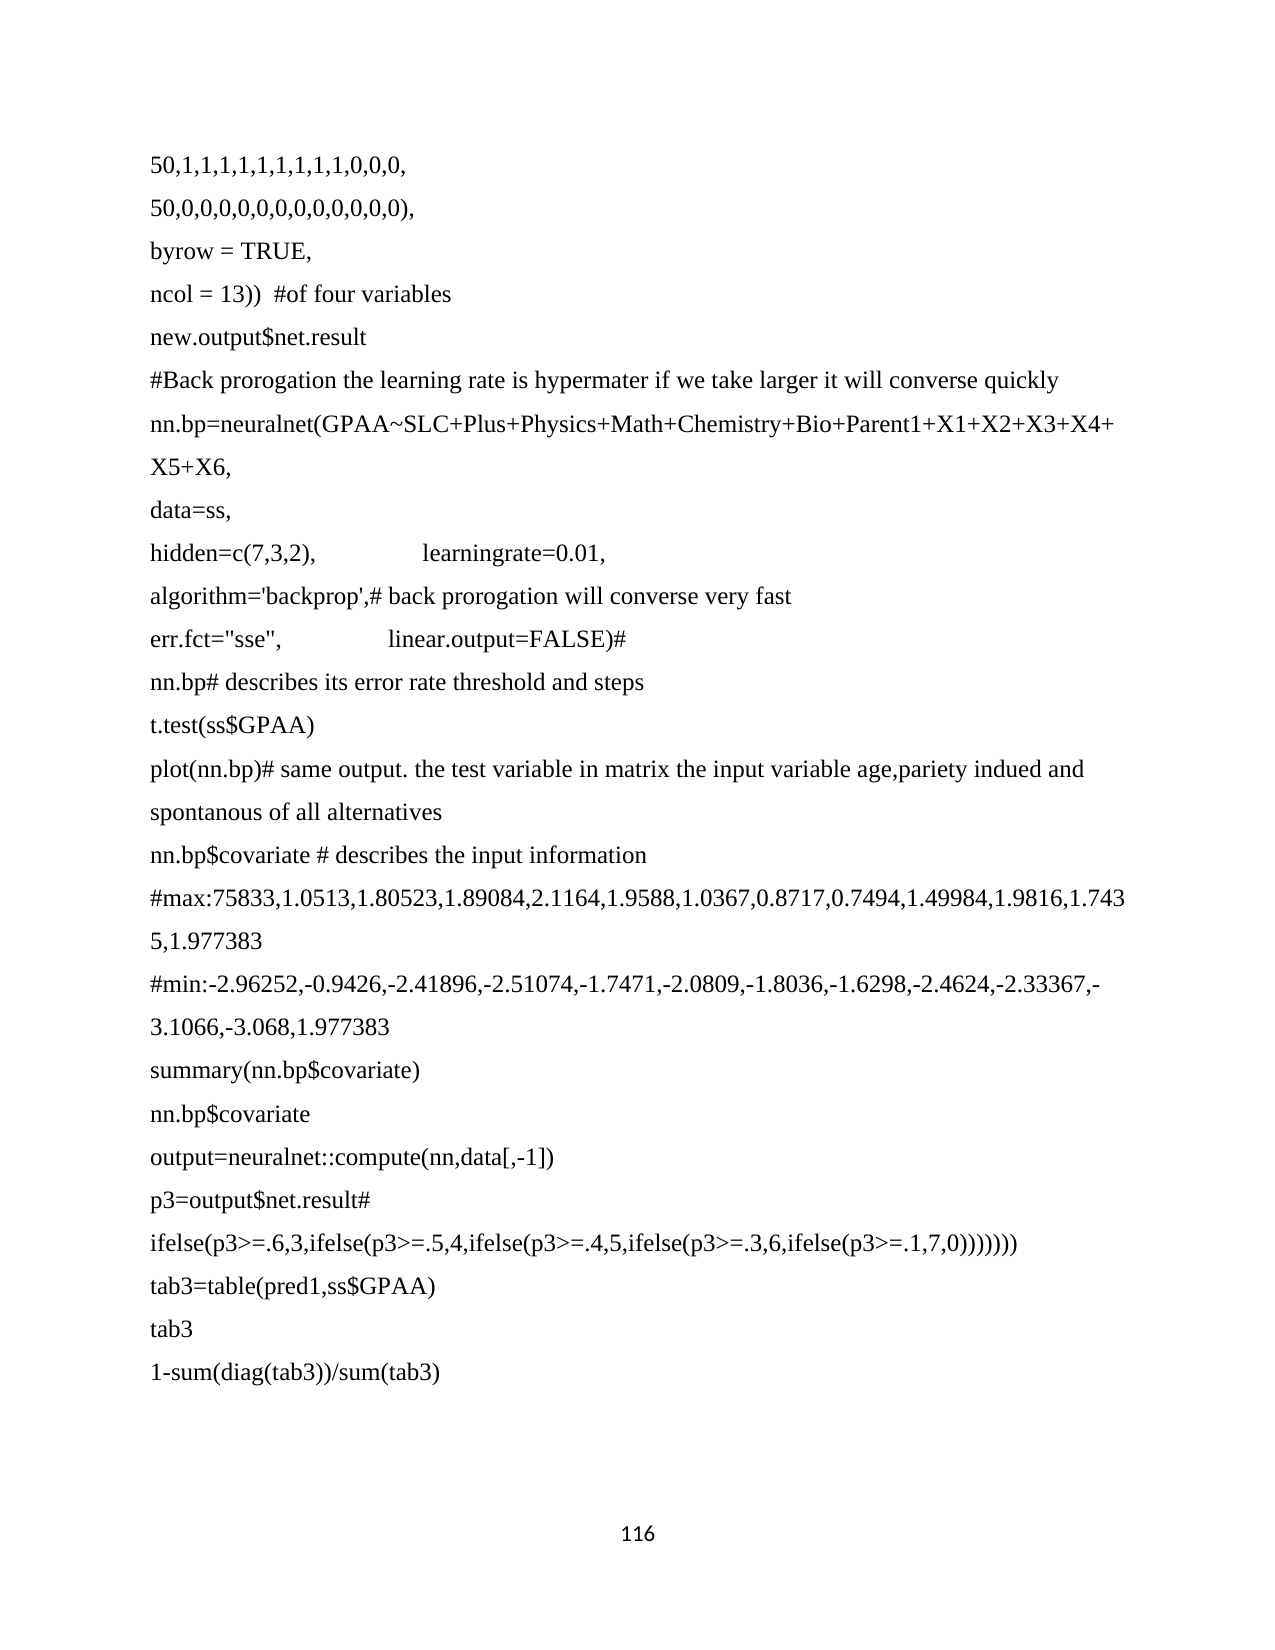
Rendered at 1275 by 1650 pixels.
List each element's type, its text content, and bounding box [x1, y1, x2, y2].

text output=neuralnet::compute(nn,data[,-1]) [150, 1142, 1125, 1171]
text algorithm='backprop',# back prorogation will converse very fast [150, 581, 1125, 610]
text nn.bp=neuralnet(GPAA~SLC+Plus+Physics+Math+Chemistry+Bio+Parent1+X1+X2+X3+X4+X5+X6, [150, 409, 1125, 481]
text data=ss, [150, 495, 1125, 524]
text new.output$net.result [150, 322, 1125, 351]
text summary(nn.bp$covariate) [150, 1056, 1125, 1084]
text #max:75833,1.0513,1.80523,1.89084,2.1164,1.9588,1.0367,0.8717,0.7494,1.49984,1.9816,1.7435,1.977383 [150, 883, 1125, 955]
text tab3 [150, 1314, 1125, 1343]
text byrow = TRUE, [150, 236, 1125, 265]
text ncol = 13)) #of four variables [150, 279, 1125, 308]
text 50,1,1,1,1,1,1,1,1,1,0,0,0, [150, 150, 1125, 179]
text hidden=c(7,3,2), learningrate=0.01, [150, 538, 1125, 567]
text ifelse(p3>=.6,3,ifelse(p3>=.5,4,ifelse(p3>=.4,5,ifelse(p3>=.3,6,ifelse(p3>=.1,7,0))))))) [150, 1228, 1125, 1257]
text p3=output$net.result# [150, 1185, 1125, 1214]
text plot(nn.bp)# same output. the test variable in matrix the input variable age,pariety indued and spontanous of all alternatives [150, 754, 1125, 826]
text tab3=table(pred1,ss$GPAA) [150, 1271, 1125, 1300]
text 1-sum(diag(tab3))/sum(tab3) [150, 1357, 1125, 1386]
text t.test(ss$GPAA) [150, 711, 1125, 739]
text nn.bp$covariate [150, 1099, 1125, 1127]
text err.fct="sse", linear.output=FALSE)# [150, 624, 1125, 653]
text nn.bp# describes its error rate threshold and steps [150, 667, 1125, 696]
text #min:-2.96252,-0.9426,-2.41896,-2.51074,-1.7471,-2.0809,-1.8036,-1.6298,-2.4624,-2.33367,-3.1066,-3.068,1.977383 [150, 969, 1125, 1041]
text 50,0,0,0,0,0,0,0,0,0,0,0,0), [150, 193, 1125, 222]
text nn.bp$covariate # describes the input information [150, 840, 1125, 869]
text #Back prorogation the learning rate is hypermater if we take larger it will converse quickly [150, 366, 1125, 394]
